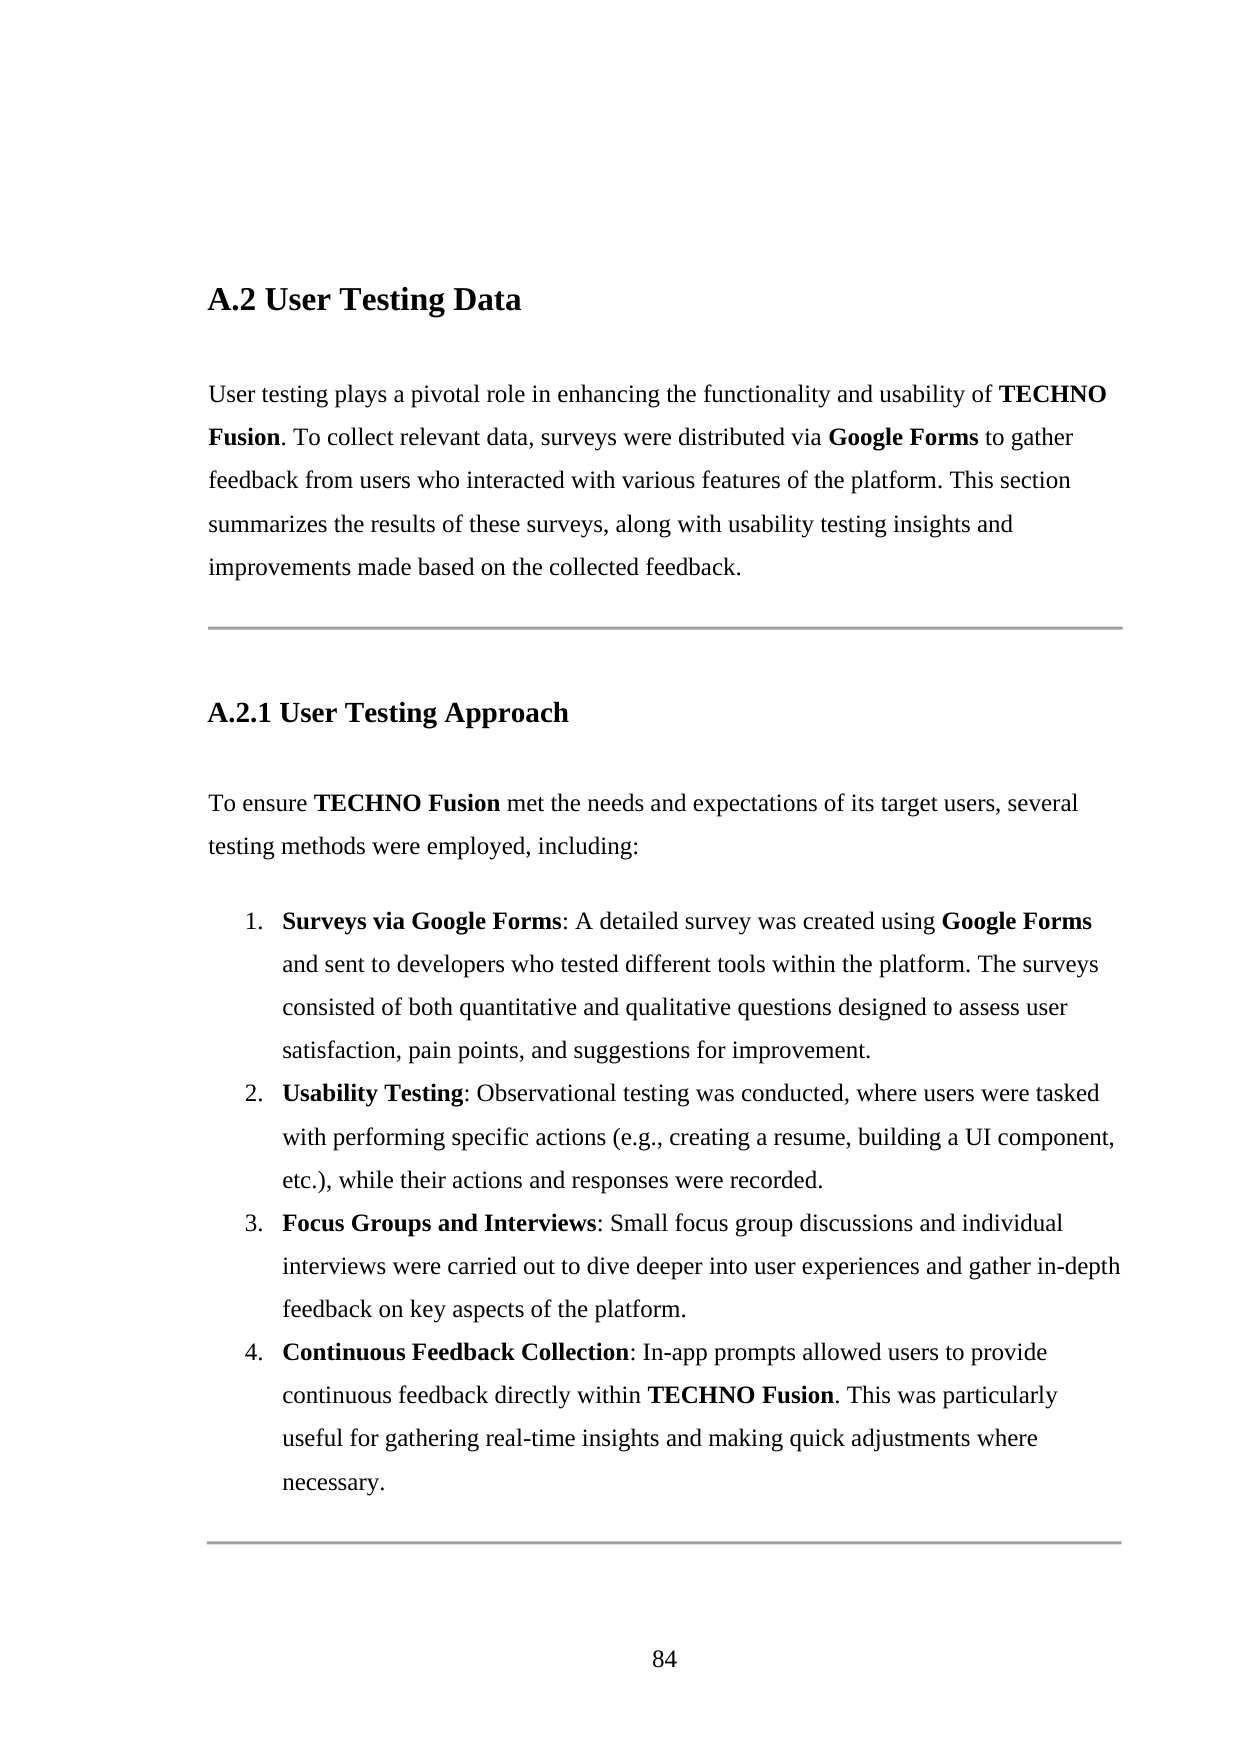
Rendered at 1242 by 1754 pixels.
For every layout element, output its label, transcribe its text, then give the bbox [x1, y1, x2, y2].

list Focus Groups and Interviews: Small focus group discussions and individual interviews were carried out to dive deeper into user experiences and gather in-depth feedback on key aspects of the platform. [244, 1208, 1122, 1323]
list Usability Testing: Observational testing was conducted, where users were tasked with performing specific actions (e.g., creating a resume, building a UI component, etc.), while their actions and responses were recorded. [244, 1078, 1122, 1193]
subtitle A.2 User Testing Data [207, 279, 1122, 318]
list Continuous Feedback Collection: In-app prompts allowed users to provide continuous feedback directly within TECHNO Fusion. This was particularly useful for gathering real-time insights and making quick adjustments where necessary. [244, 1337, 1122, 1495]
subtitle A.2.1 User Testing Approach [207, 695, 1122, 728]
list Surveys via Google Forms: A detailed survey was created using Google Forms and sent to developers who tested different tools within the platform. The surveys consisted of both quantitative and qualitative questions designed to assess user satisfaction, pain points, and suggestions for improvement. [244, 906, 1122, 1064]
text User testing plays a pivotal role in enhancing the functionality and usability of TECHNO Fusion. To collect relevant data, surveys were distributed via Google Forms to gather feedback from users who interacted with various features of the platform. This section summarizes the results of these surveys, along with usability testing insights and improvements made based on the collected feedback. [208, 379, 1122, 581]
text To ensure TECHNO Fusion met the needs and expectations of its target users, several testing methods were employed, including: [208, 788, 1122, 860]
